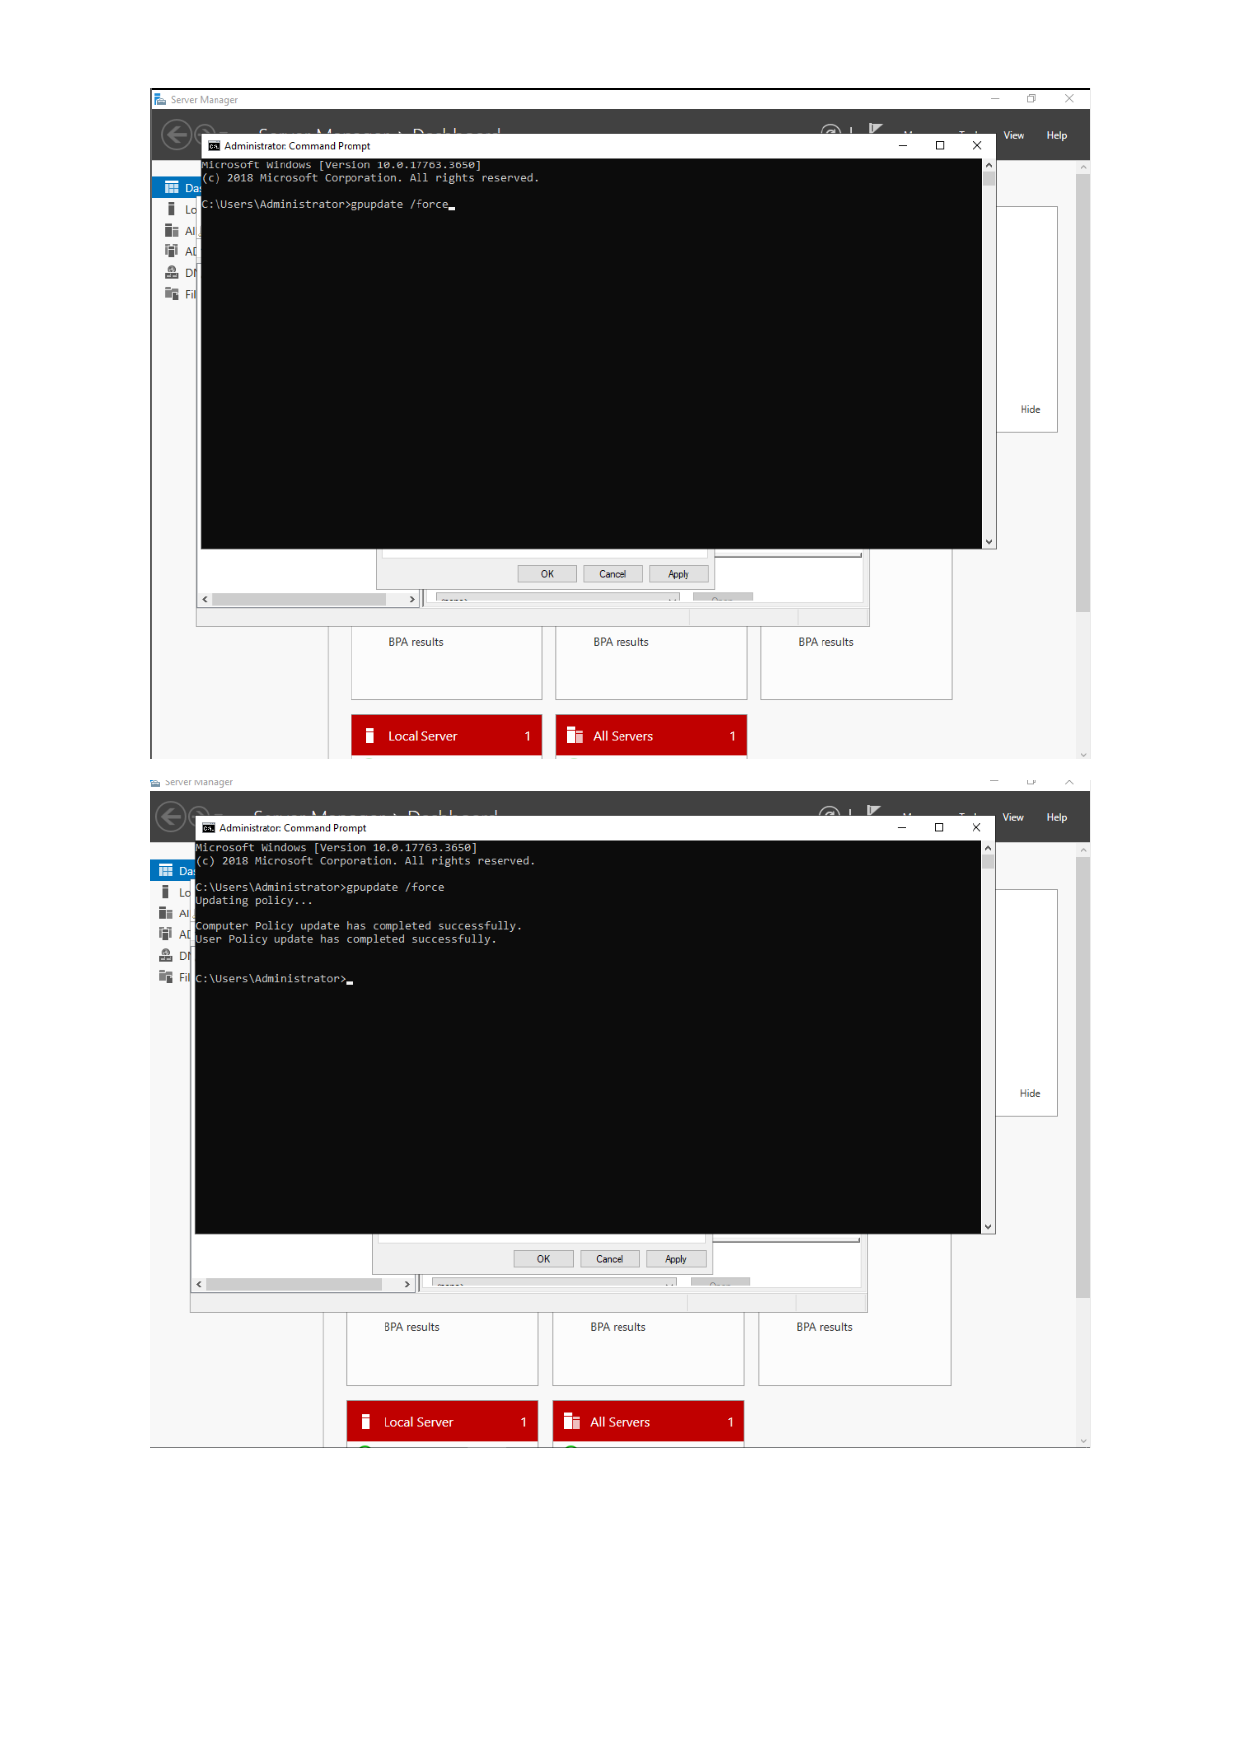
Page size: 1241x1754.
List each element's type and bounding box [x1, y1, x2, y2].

picture [150, 780, 1091, 1448]
picture [150, 88, 1091, 759]
